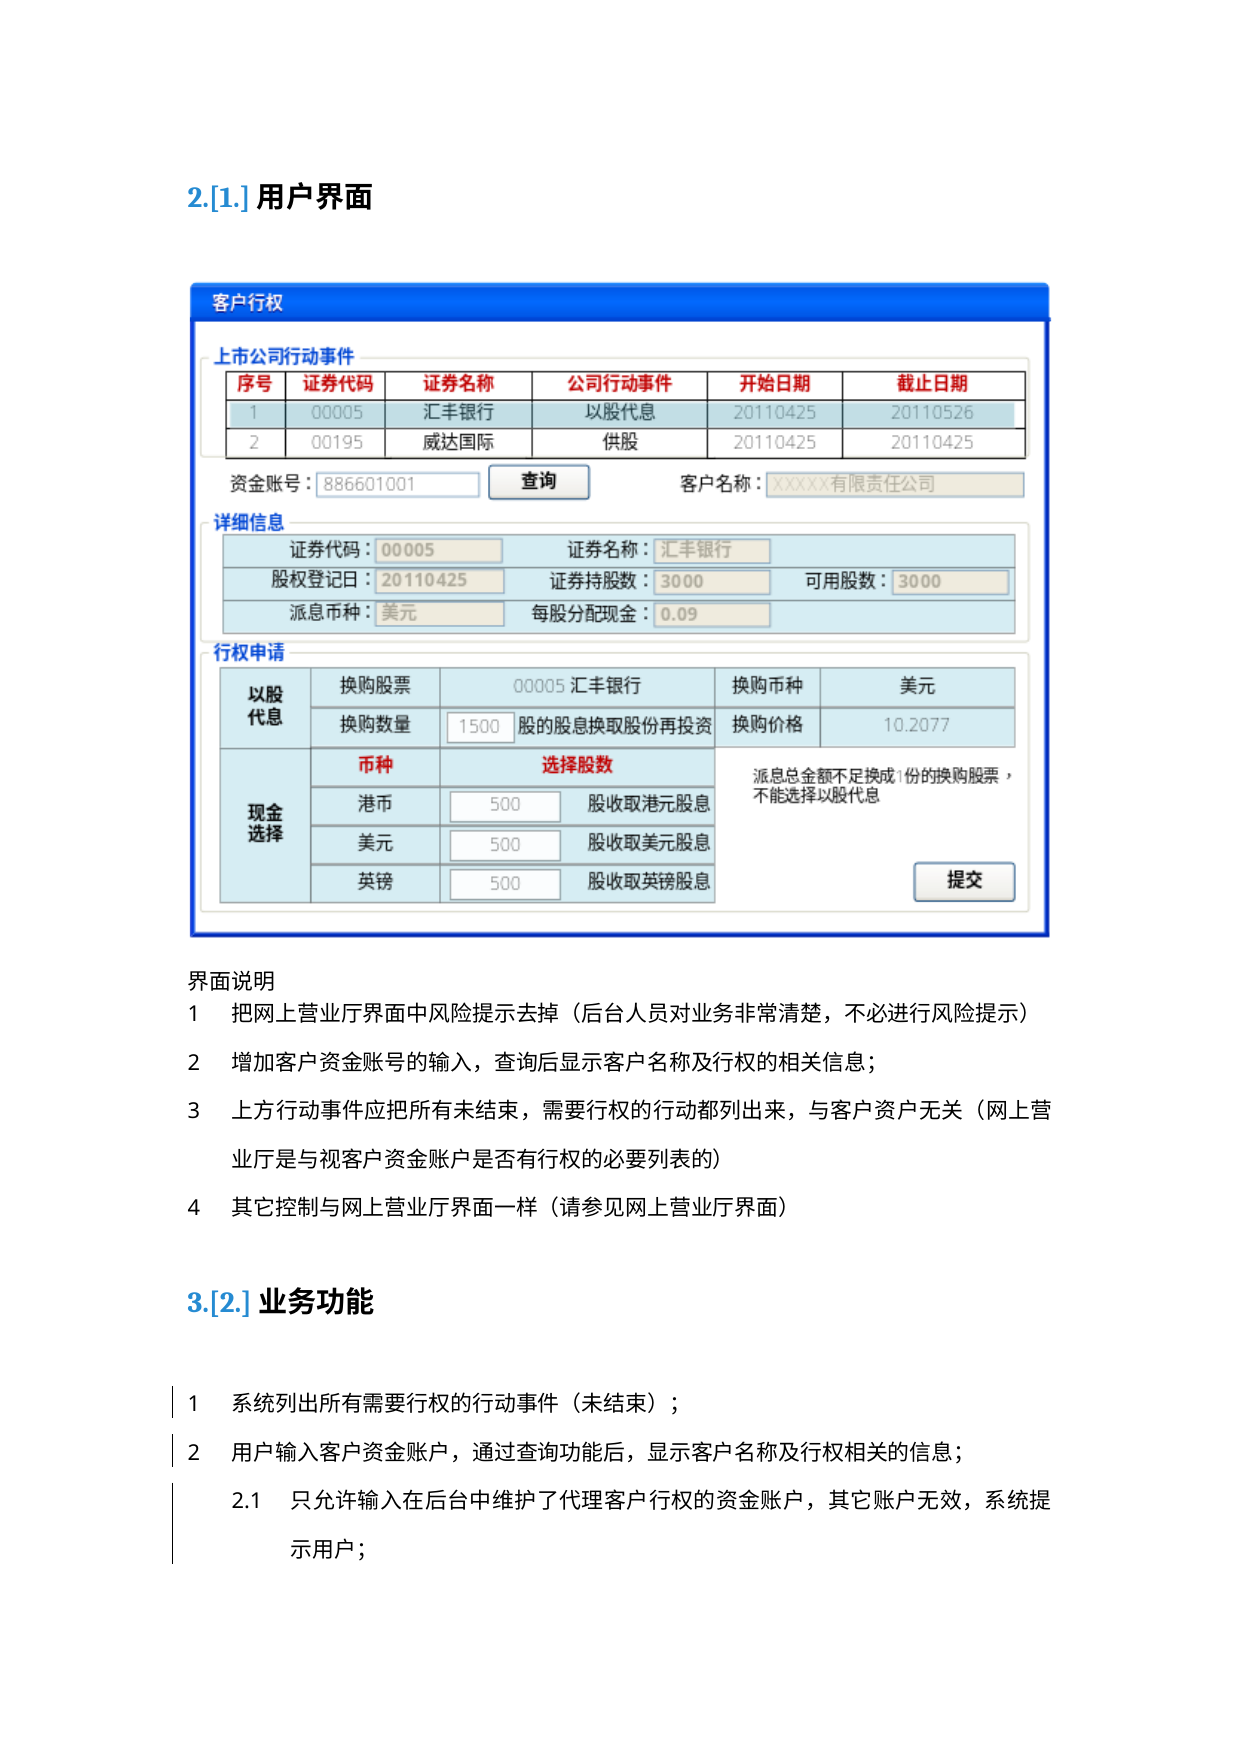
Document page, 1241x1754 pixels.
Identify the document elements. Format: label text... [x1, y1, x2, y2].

subtitle 业务功能 [187, 1267, 1053, 1332]
list 系统列出所有需要行权的行动事件（未结束）； [187, 1386, 1053, 1418]
list 只允许输入在后台中维护了代理客户行权的资金账户，其它账户无效，系统提示用户； [231, 1483, 1053, 1564]
list 增加客户资金账号的输入，查询后显示客户名称及行权的相关信息； [187, 1044, 1053, 1077]
list 其它控制与网上营业厅界面一样（请参见网上营业厅界面） [187, 1189, 1053, 1222]
list 上方行动事件应把所有未结束，需要行权的行动都列出来，与客户资户无关（网上营业厅是与视客户资金账户是否有行权的必要列表的） [187, 1092, 1053, 1174]
list 把网上营业厅界面中风险提示去掉（后台人员对业务非常清楚，不必进行风险提示） [187, 996, 1053, 1028]
list 用户输入客户资金账户，通过查询功能后，显示客户名称及行权相关的信息； [187, 1434, 1053, 1467]
subtitle 用户界面 [187, 162, 1053, 227]
text 界面说明 [187, 963, 1053, 996]
